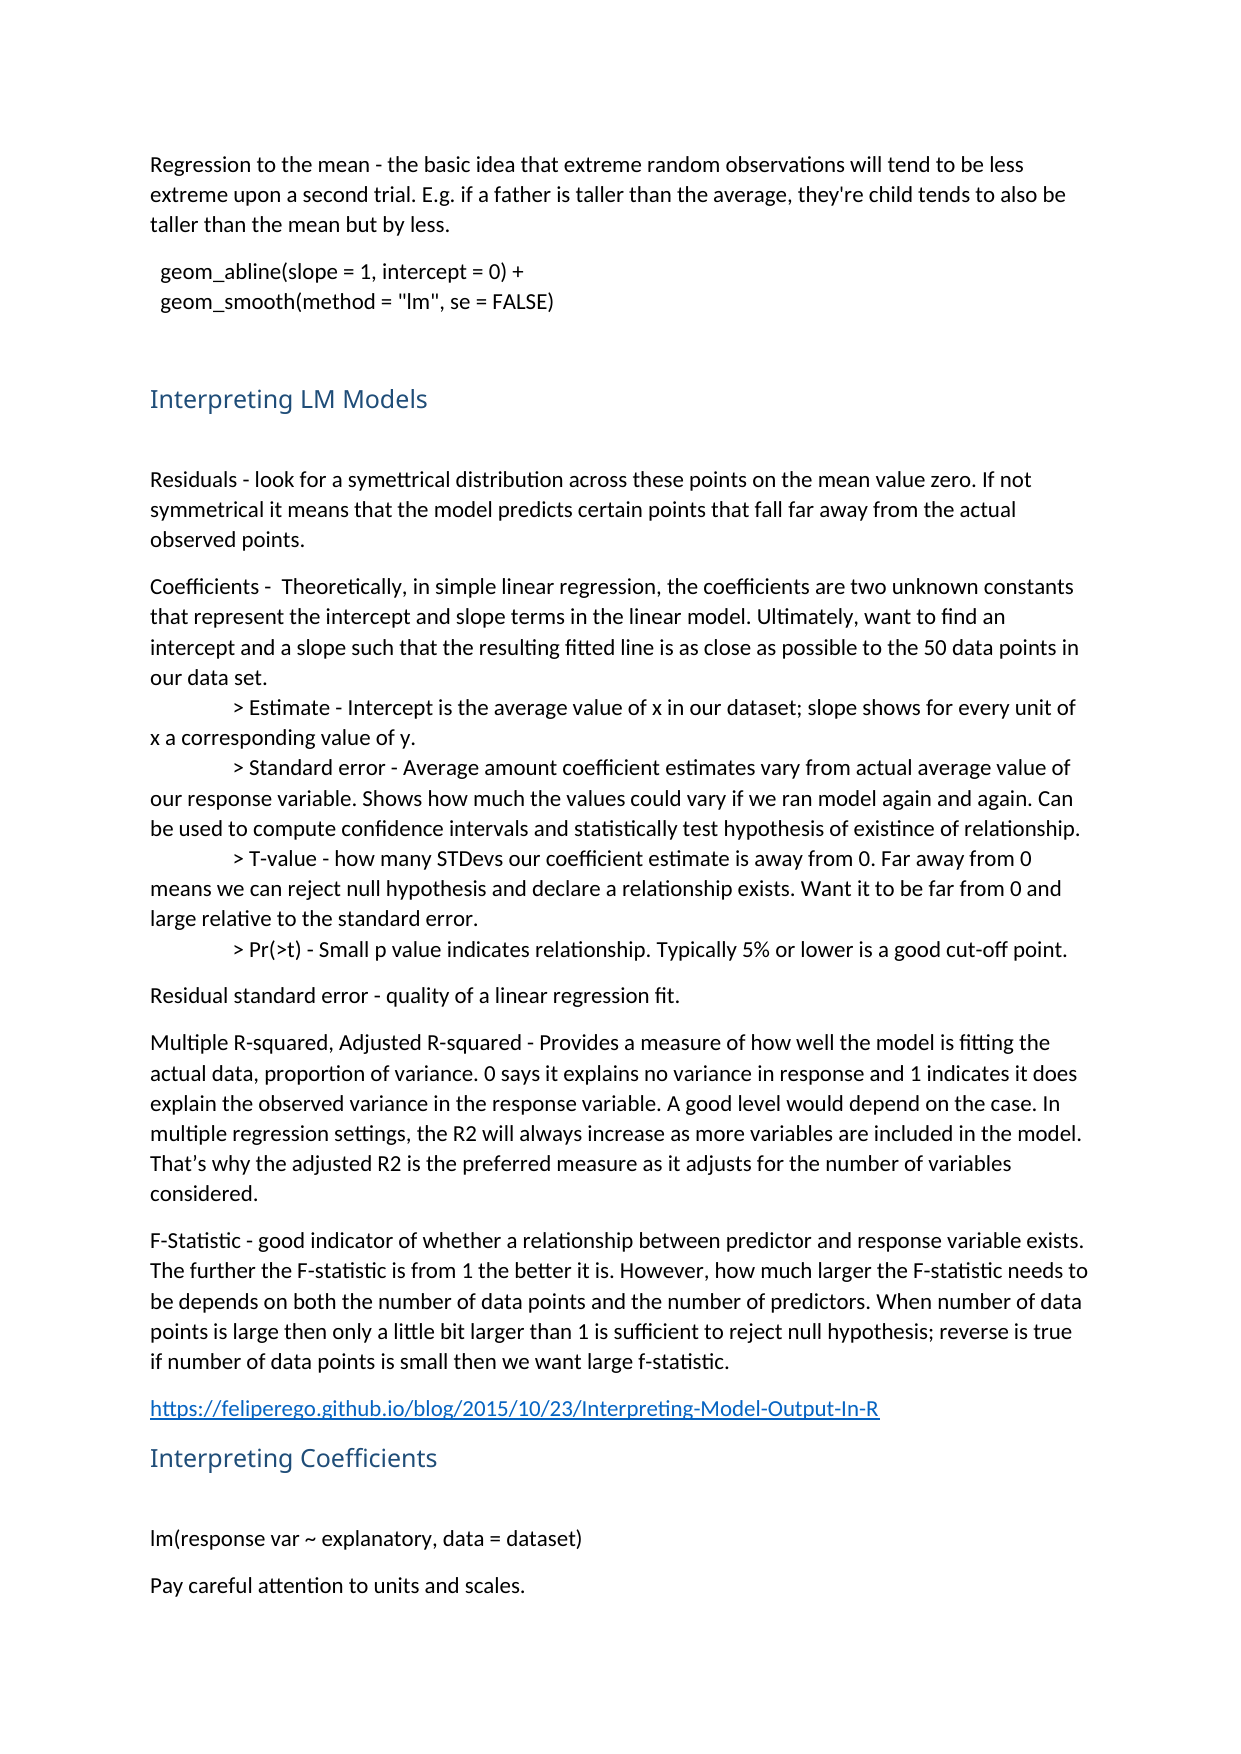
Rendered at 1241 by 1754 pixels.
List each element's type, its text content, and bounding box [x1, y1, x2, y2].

text lm(response var ~ explanatory, data = dataset) [150, 1524, 1090, 1553]
text F-Statistic - good indicator of whether a relationship between predictor and response variable exists. The further the F-statistic is from 1 the better it is. However, how much larger the F-statistic needs to be depends on both the number of data points and the number of predictors. When number of data points is large then only a little bit larger than 1 is sufficient to reject null hypothesis; reverse is true if number of data points is small then we want large f-statistic. [150, 1226, 1090, 1375]
subtitle Interpreting Coefficients [150, 1441, 1090, 1475]
text https://feliperego.github.io/blog/2015/10/23/Interpreting-Model-Output-In-R [150, 1394, 1090, 1422]
text Coefficients - Theoretically, in simple linear regression, the coefficients are two unknown constants that represent the intercept and slope terms in the linear model. Ultimately, want to find an intercept and a slope such that the resulting fitted line is as close as possible to the 50 data points in our data set. > Estimate - Intercept is the average value of x in our dataset; slope shows for every unit of x a corresponding value of y. > Standard error - Average amount coefficient estimates vary from actual average value of our response variable. Shows how much the values could vary if we ran model again and again. Can be used to compute confidence intervals and statistically test hypothesis of existince of relationship. > T-value - how many STDevs our coefficient estimate is away from 0. Far away from 0 means we can reject null hypothesis and declare a relationship exists. Want it to be far from 0 and large relative to the standard error. > Pr(>t) - Small p value indicates relationship. Typically 5% or lower is a good cut-off point. [150, 572, 1090, 963]
subtitle Interpreting LM Models [150, 381, 1090, 415]
text Pay careful attention to units and scales. [150, 1571, 1090, 1599]
text geom_abline(slope = 1, intercept = 0) + geom_smooth(method = "lm", se = FALSE) [150, 257, 1090, 316]
text Regression to the mean - the basic idea that extreme random observations will tend to be less extreme upon a second trial. E.g. if a father is taller than the average, they're child tends to also be taller than the mean but by less. [150, 150, 1090, 238]
text Multiple R-squared, Adjusted R-squared - Provides a measure of how well the model is fitting the actual data, proportion of variance. 0 says it explains no variance in response and 1 indicates it does explain the observed variance in the response variable. A good level would depend on the case. In multiple regression settings, the R2 will always increase as more variables are included in the model. That’s why the adjusted R2 is the preferred measure as it adjusts for the number of variables considered. [150, 1028, 1090, 1207]
text Residuals - look for a symettrical distribution across these points on the mean value zero. If not symmetrical it means that the model predicts certain points that fall far away from the actual observed points. [150, 465, 1090, 553]
text Residual standard error - quality of a linear regression fit. [150, 982, 1090, 1009]
